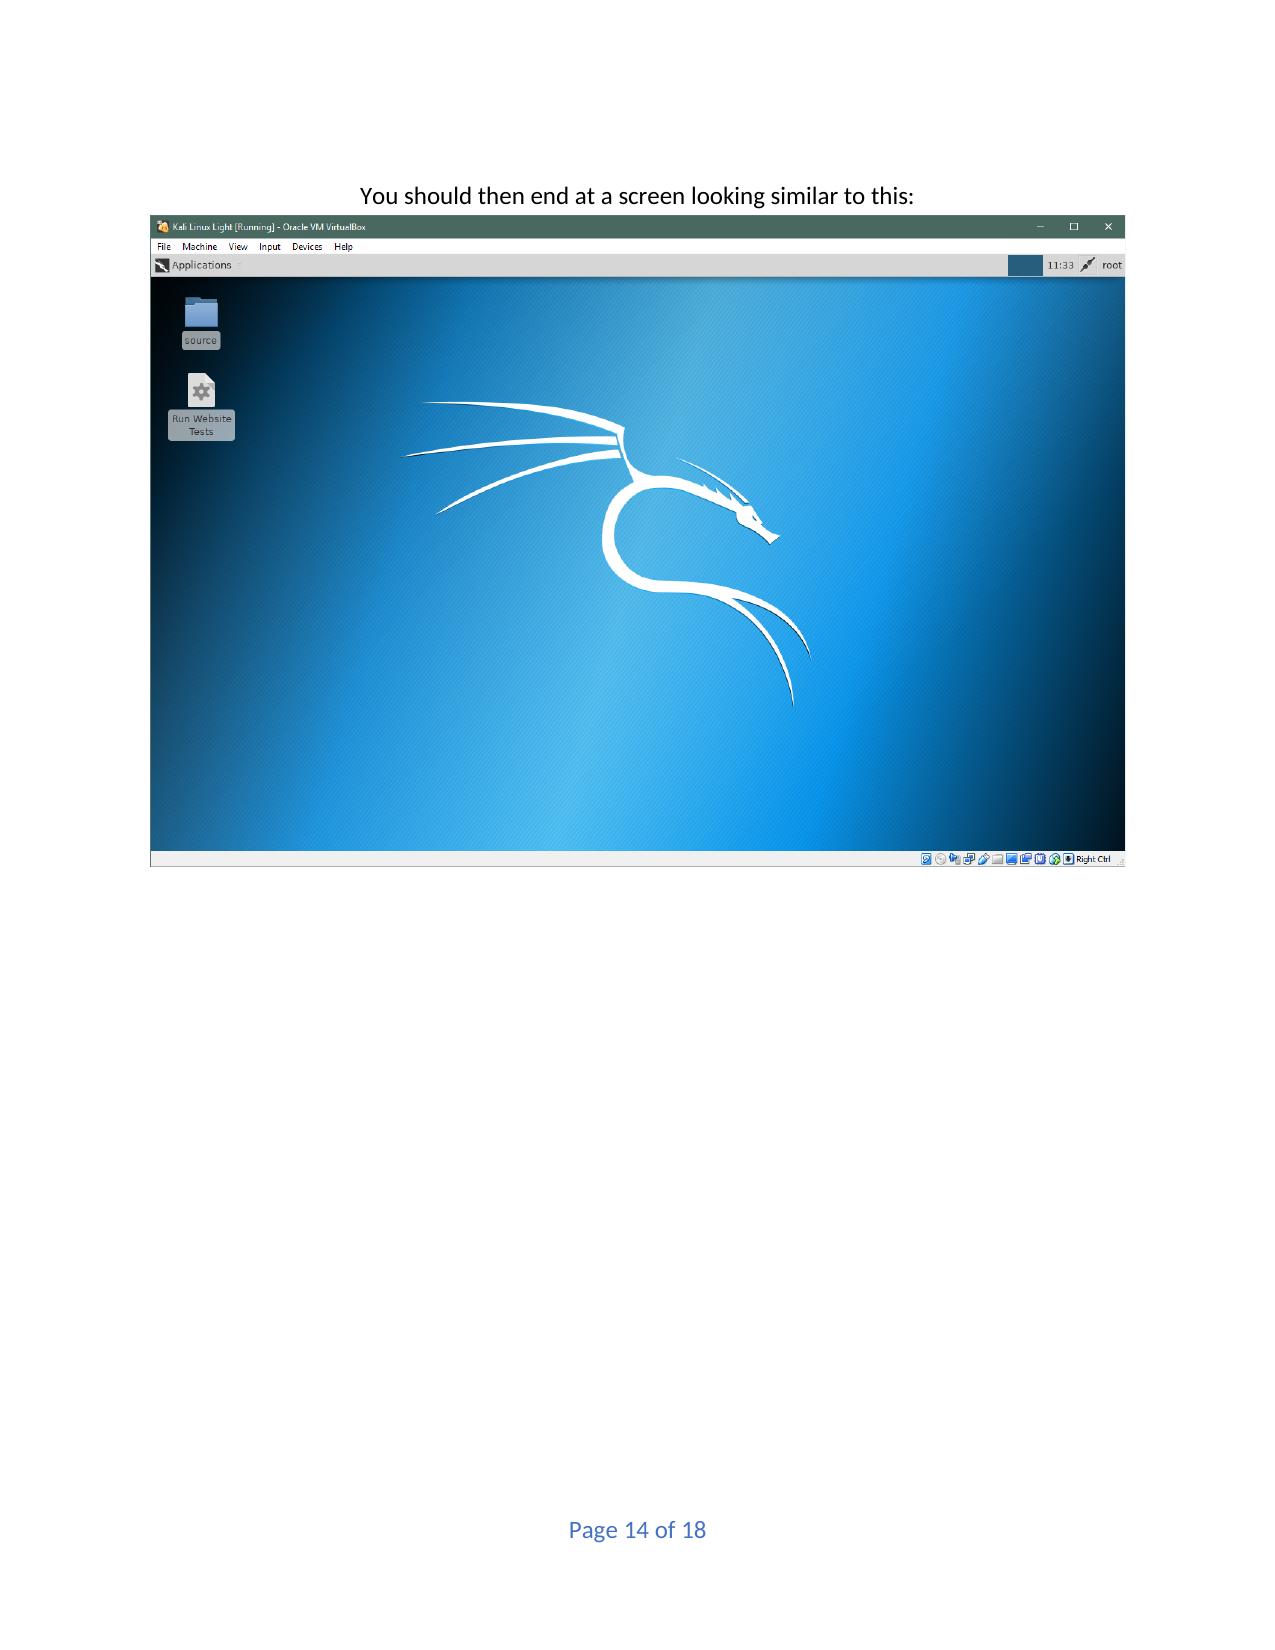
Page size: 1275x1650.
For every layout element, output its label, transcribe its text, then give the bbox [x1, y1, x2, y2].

text You should then end at a screen looking similar to this: [150, 181, 1125, 211]
picture [150, 215, 1125, 867]
